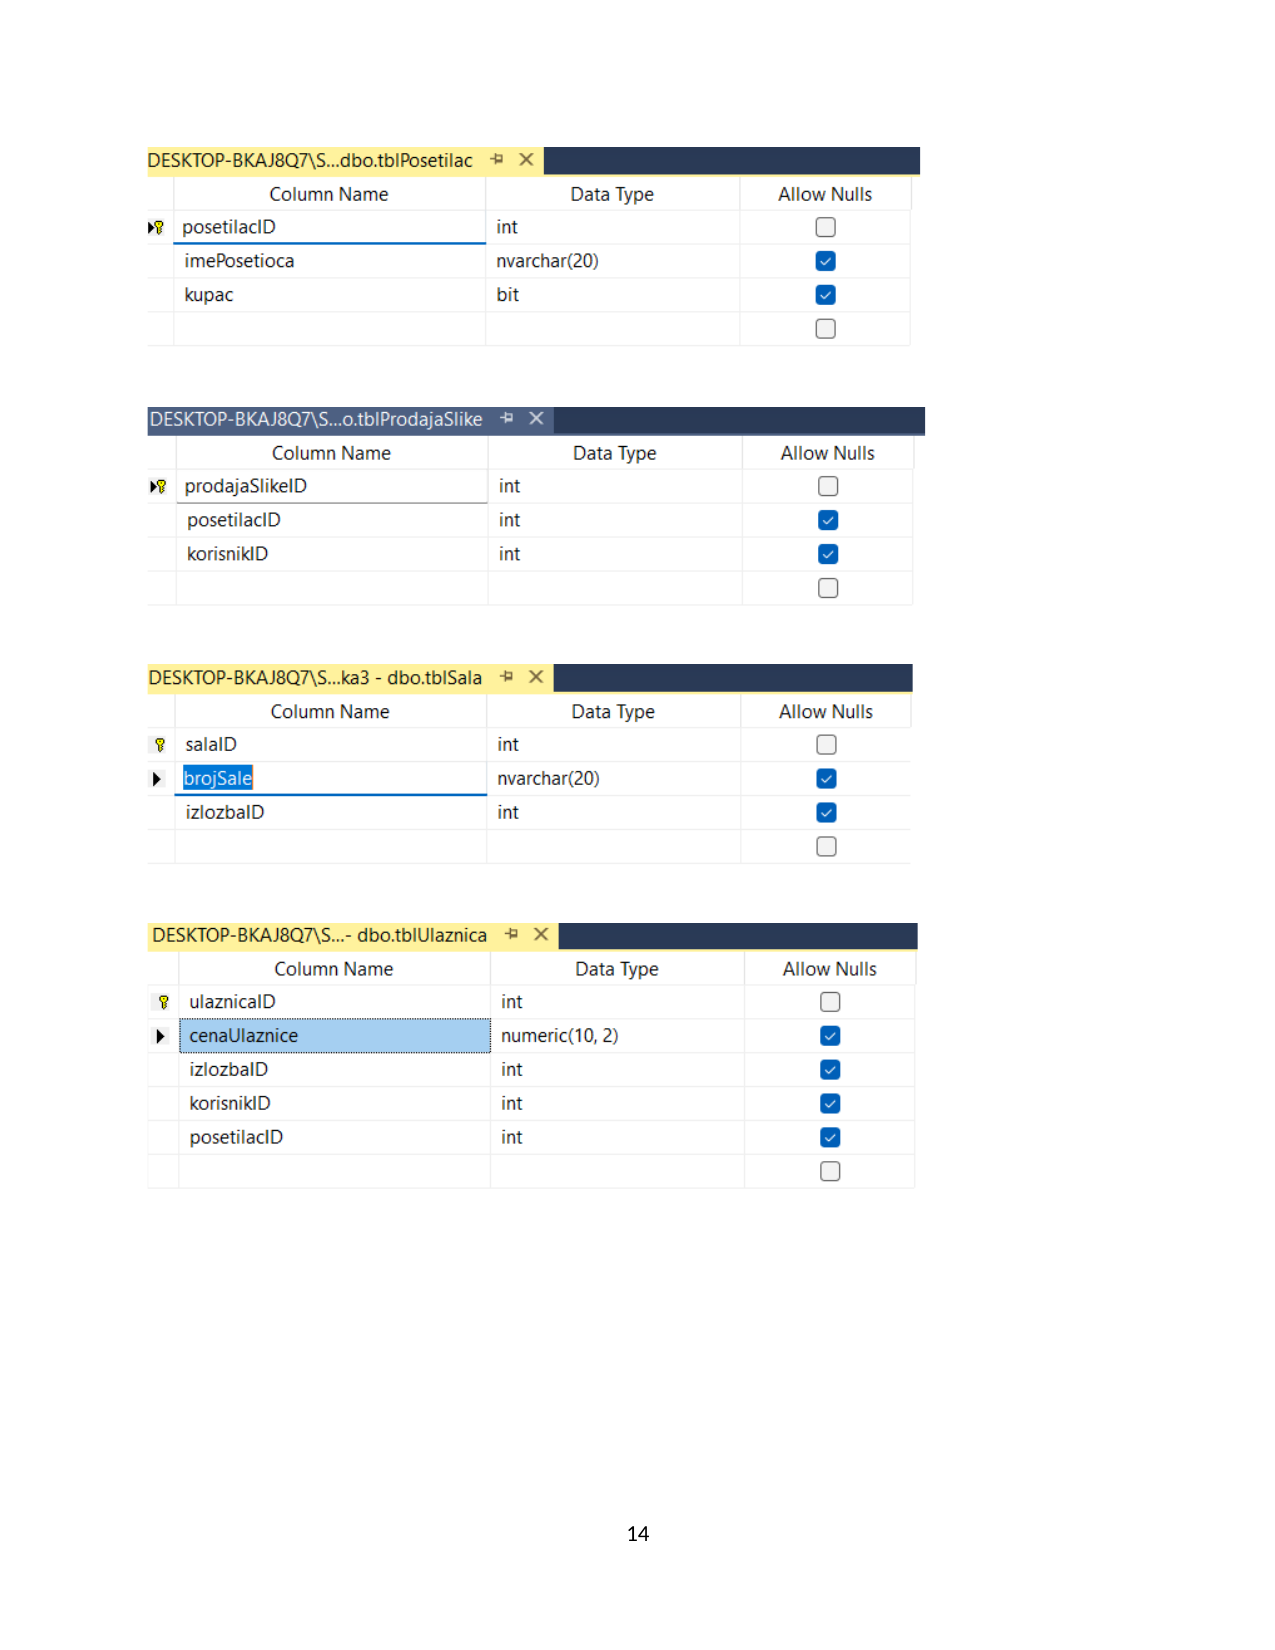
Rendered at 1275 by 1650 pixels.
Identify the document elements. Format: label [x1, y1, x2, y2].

picture [147, 923, 918, 1219]
picture [147, 147, 921, 389]
picture [147, 407, 926, 646]
picture [147, 664, 913, 922]
